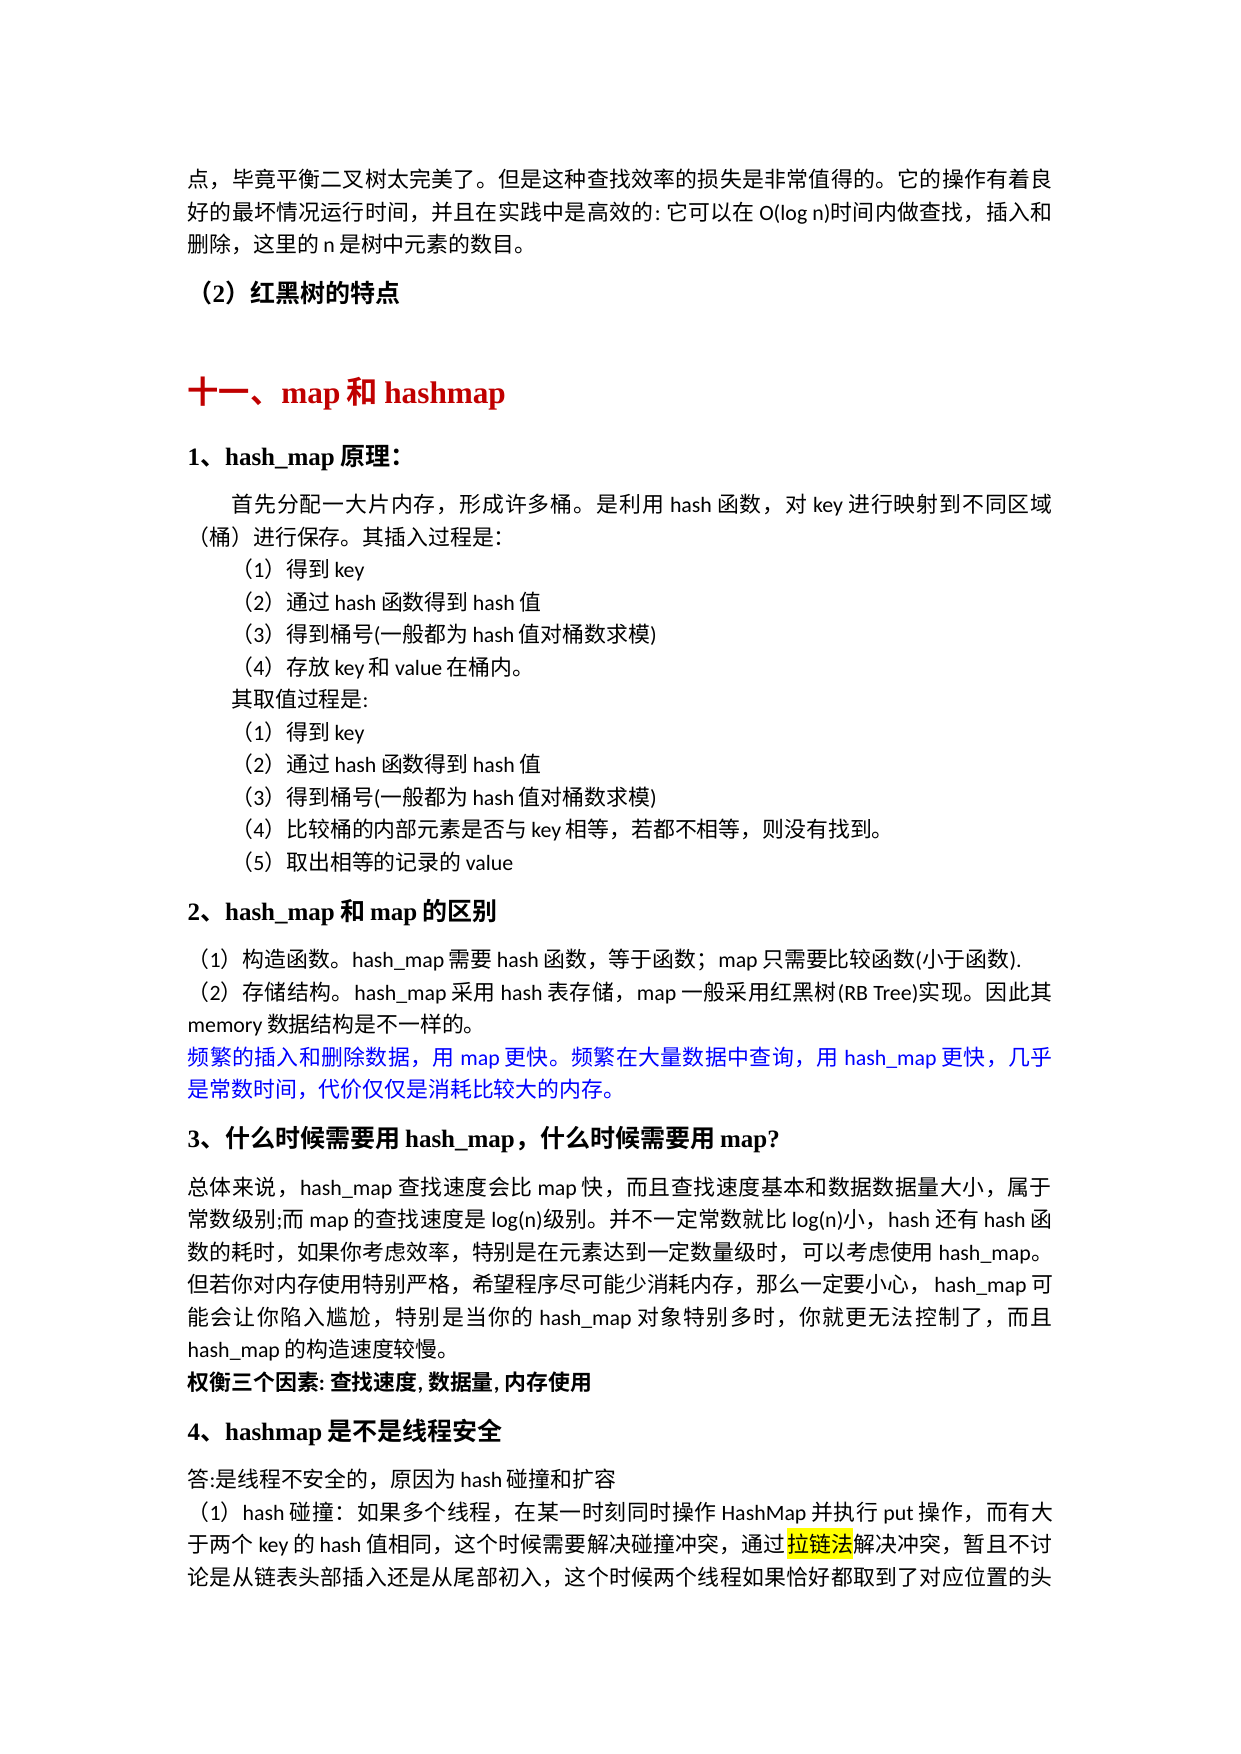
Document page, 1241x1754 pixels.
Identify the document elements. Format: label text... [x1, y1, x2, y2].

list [187, 1494, 1053, 1592]
text 首先分配一大片内存，形成许多桶。是利用hash函数，对key进行映射到不同区域（桶）进行保存。其插入过程是： [187, 487, 1053, 552]
subtitle 存储结构。hash_map采用hash表存储，map一般采用红黑树(RB Tree)实现。因此其memory数据结构是不一样的。 [187, 974, 1053, 1039]
text （4）比较桶的内部元素是否与key相等，若都不相等，则没有找到。 [187, 812, 1053, 844]
text （3）得到桶号(一般都为hash值对桶数求模) [187, 779, 1053, 812]
subtitle 构造函数。hash_map需要hash函数，等于函数；map只需要比较函数(小于函数). [187, 942, 1053, 974]
list 答:是线程不安全的，原因为hash碰撞和扩容 [187, 1462, 1053, 1494]
subtitle 十一、map和hashmap [187, 357, 1053, 422]
text 权衡三个因素: 查找速度, 数据量, 内存使用 [187, 1364, 1053, 1397]
text （5）取出相等的记录的value [187, 844, 1053, 877]
text （3）得到桶号(一般都为hash值对桶数求模) [187, 617, 1053, 649]
text （4）存放key和value在桶内。 [187, 649, 1053, 682]
text 频繁的插入和删除数据，用map更快。频繁在大量数据中查询，用hash_map更快，几乎是常数时间，代价仅仅是消耗比较大的内存。 [187, 1039, 1053, 1104]
subtitle 4、hashmap是不是线程安全 [187, 1397, 1053, 1462]
subtitle （2）红黑树的特点 [187, 259, 1053, 324]
subtitle 1、hash_map原理： [187, 422, 1053, 487]
text 总体来说，hash_map 查找速度会比map快，而且查找速度基本和数据数据量大小，属于常数级别;而map的查找速度是log(n)级别。并不一定常数就比log(n)小，hash还有hash函数的耗时，如果你考虑效率，特别是在元素达到一定数量级时，可以考虑使用hash_map。但若你对内存使用特别严格，希望程序尽可能少消耗内存，那么一定要小心，hash_map可能会让你陷入尴尬，特别是当你的hash_map对象特别多时，你就更无法控制了，而且hash_map的构造速度较慢。 [187, 1169, 1053, 1364]
text （2）通过hash函数得到hash值 [187, 747, 1053, 779]
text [187, 162, 1053, 259]
text 其取值过程是: [187, 682, 1053, 714]
text （1）得到key [187, 714, 1053, 747]
subtitle 3、什么时候需要用hash_map，什么时候需要用map? [187, 1104, 1053, 1169]
text （1）得到key [187, 552, 1053, 584]
text （2）通过hash函数得到hash值 [187, 584, 1053, 617]
subtitle 2、hash_map和map的区别 [187, 877, 1053, 942]
